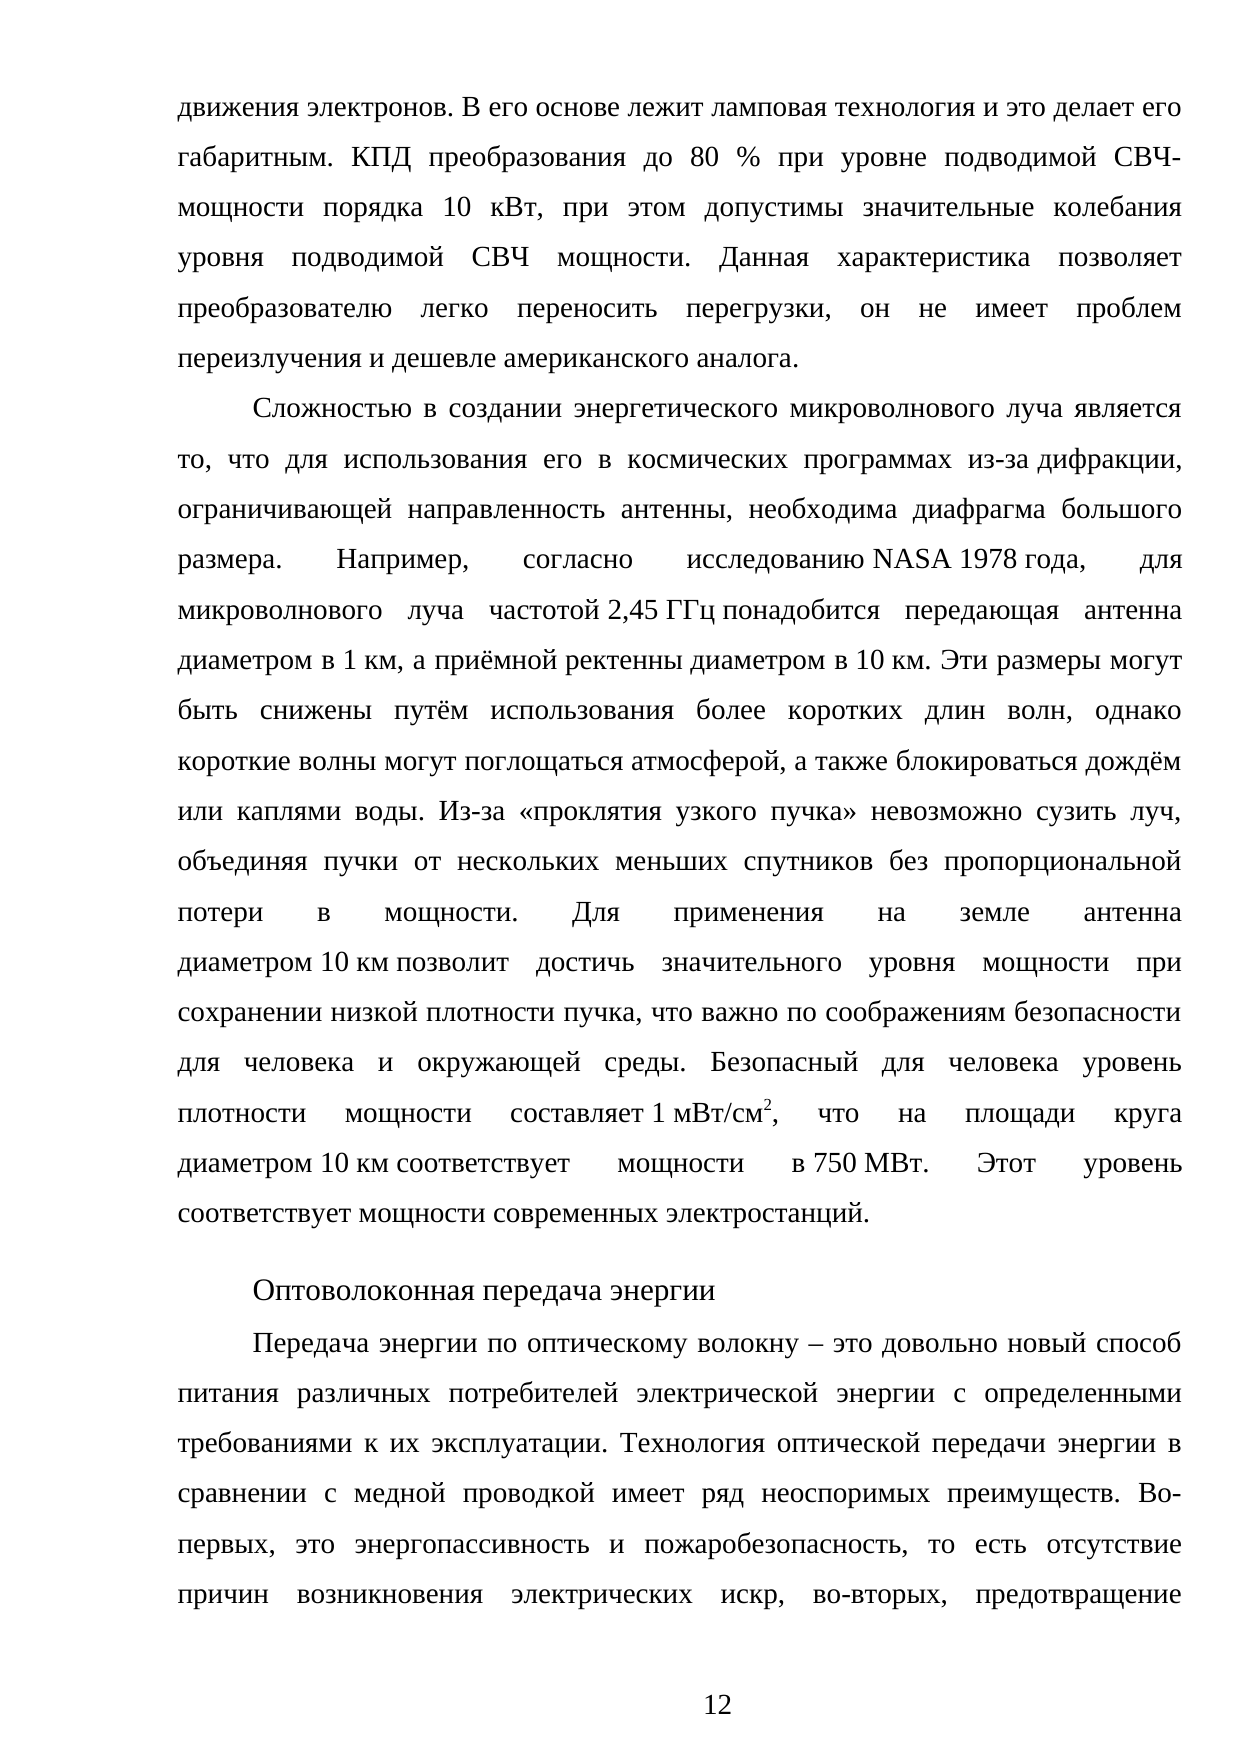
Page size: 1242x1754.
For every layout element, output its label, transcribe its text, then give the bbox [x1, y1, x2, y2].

text Сложностью в создании энергетического микроволнового луча является то, что для использования его в космических программах из-за дифракции, ограничивающей направленность антенны, необходима диафрагма большого размера. Например, согласно исследованию NASA 1978 года, для микроволнового луча частотой 2,45 ГГц понадобится передающая антенна диаметром в 1 км, а приёмной ректенны диаметром в 10 км. Эти размеры могут быть снижены путём использования более коротких длин волн, однако короткие волны могут поглощаться атмосферой, а также блокироваться дождём или каплями воды. Из-за «проклятия узкого пучка» невозможно сузить луч, объединяя пучки от нескольких меньших спутников без пропорциональной потери в мощности. Для применения на земле антенна диаметром 10 км позволит достичь значительного уровня мощности при сохранении низкой плотности пучка, что важно по соображениям безопасности для человека и окружающей среды. Безопасный для человека уровень плотности мощности составляет 1 мВт/см2, что на площади круга диаметром 10 км соответствует мощности в 750 МВт. Этот уровень соответствует мощности современных электростанций. [177, 391, 1183, 1229]
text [177, 89, 1183, 374]
subtitle Оптоволоконная передача энергии [177, 1271, 1183, 1307]
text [177, 1325, 1183, 1610]
